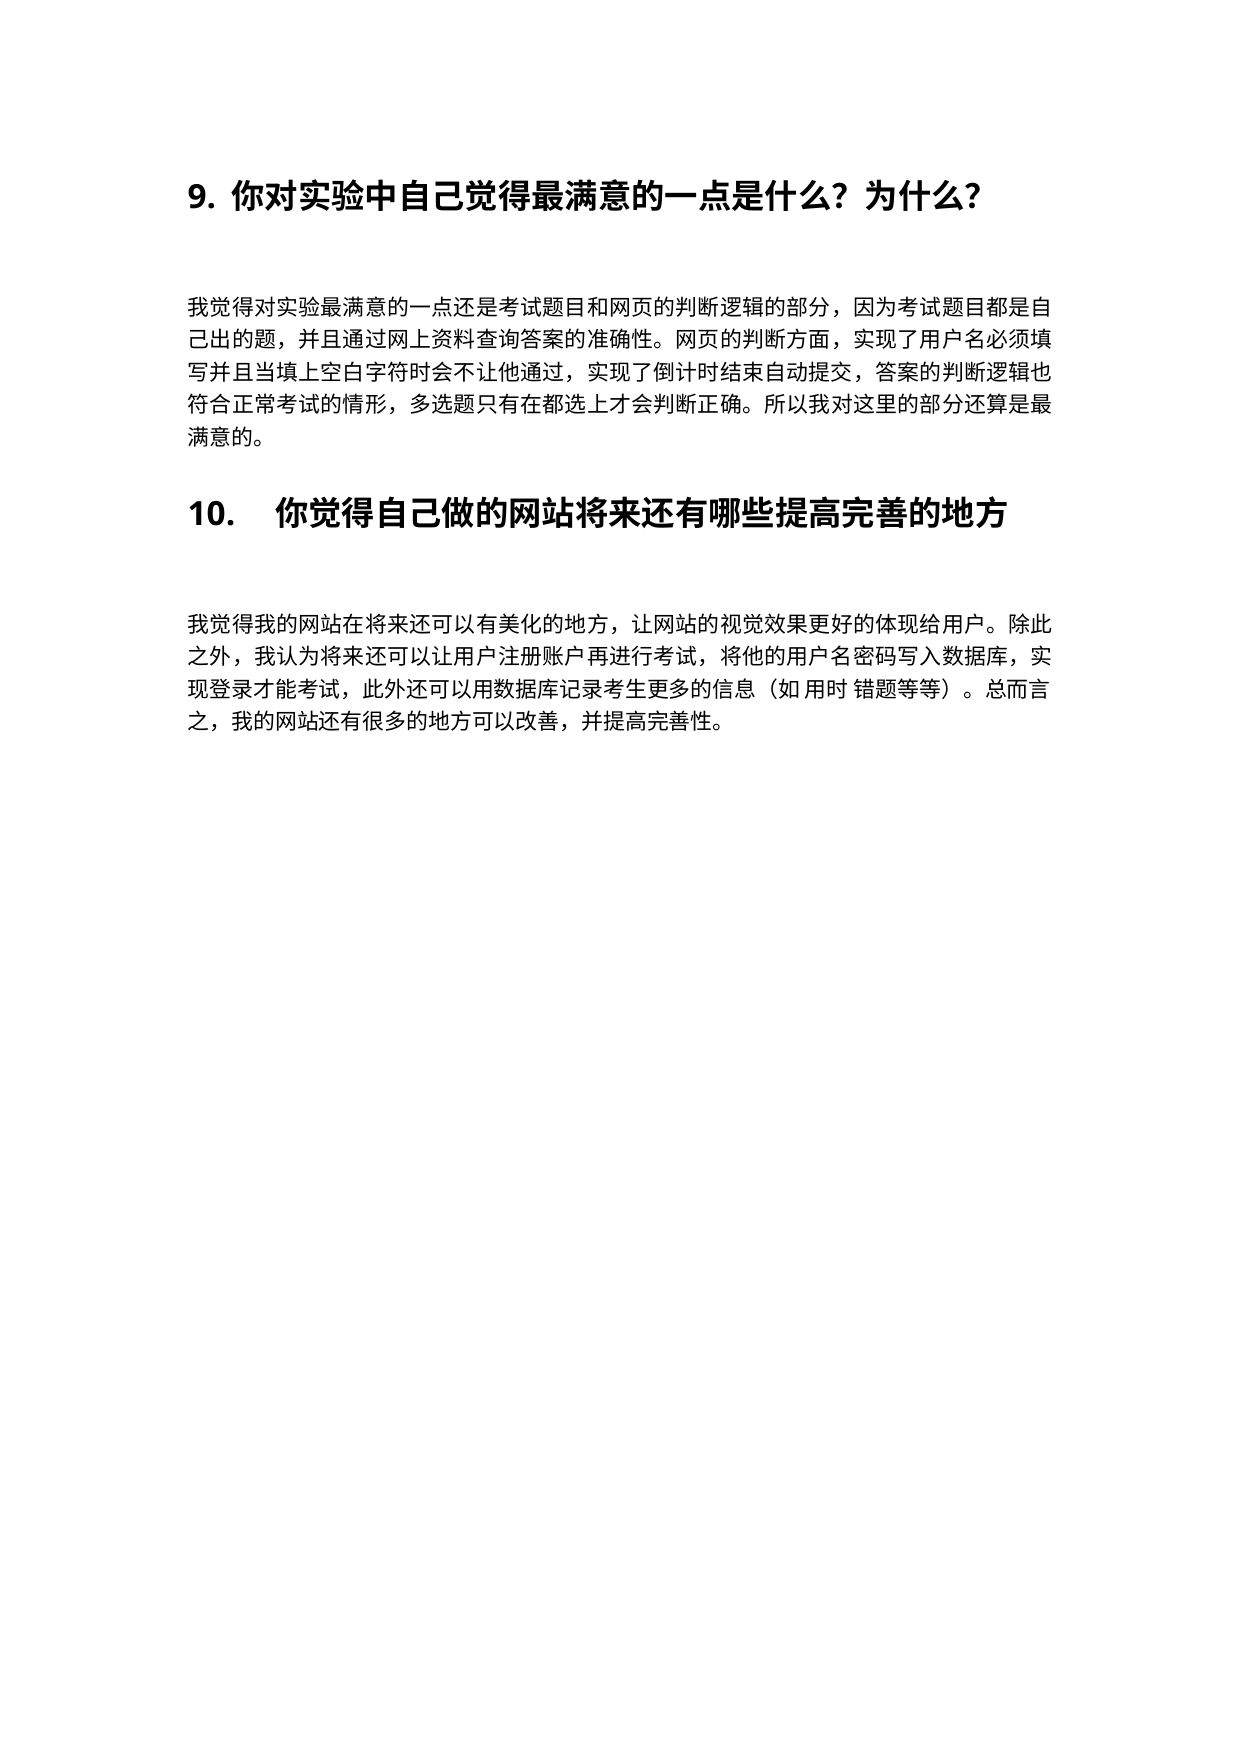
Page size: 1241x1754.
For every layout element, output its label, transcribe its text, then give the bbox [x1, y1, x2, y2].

text 我觉得我的网站在将来还可以有美化的地方，让网站的视觉效果更好的体现给用户。除此之外，我认为将来还可以让用户注册账户再进行考试，将他的用户名密码写入数据库，实现登录才能考试，此外还可以用数据库记录考生更多的信息（如 用时 错题等等）。总而言之，我的网站还有很多的地方可以改善，并提高完善性。 [187, 606, 1053, 736]
subtitle 你对实验中自己觉得最满意的一点是什么？为什么？ [187, 162, 1053, 227]
subtitle 你觉得自己做的网站将来还有哪些提高完善的地方 [187, 479, 1053, 544]
text 我觉得对实验最满意的一点还是考试题目和网页的判断逻辑的部分，因为考试题目都是自己出的题，并且通过网上资料查询答案的准确性。网页的判断方面，实现了用户名必须填写并且当填上空白字符时会不让他通过，实现了倒计时结束自动提交，答案的判断逻辑也符合正常考试的情形，多选题只有在都选上才会判断正确。所以我对这里的部分还算是最满意的。 [187, 289, 1053, 452]
